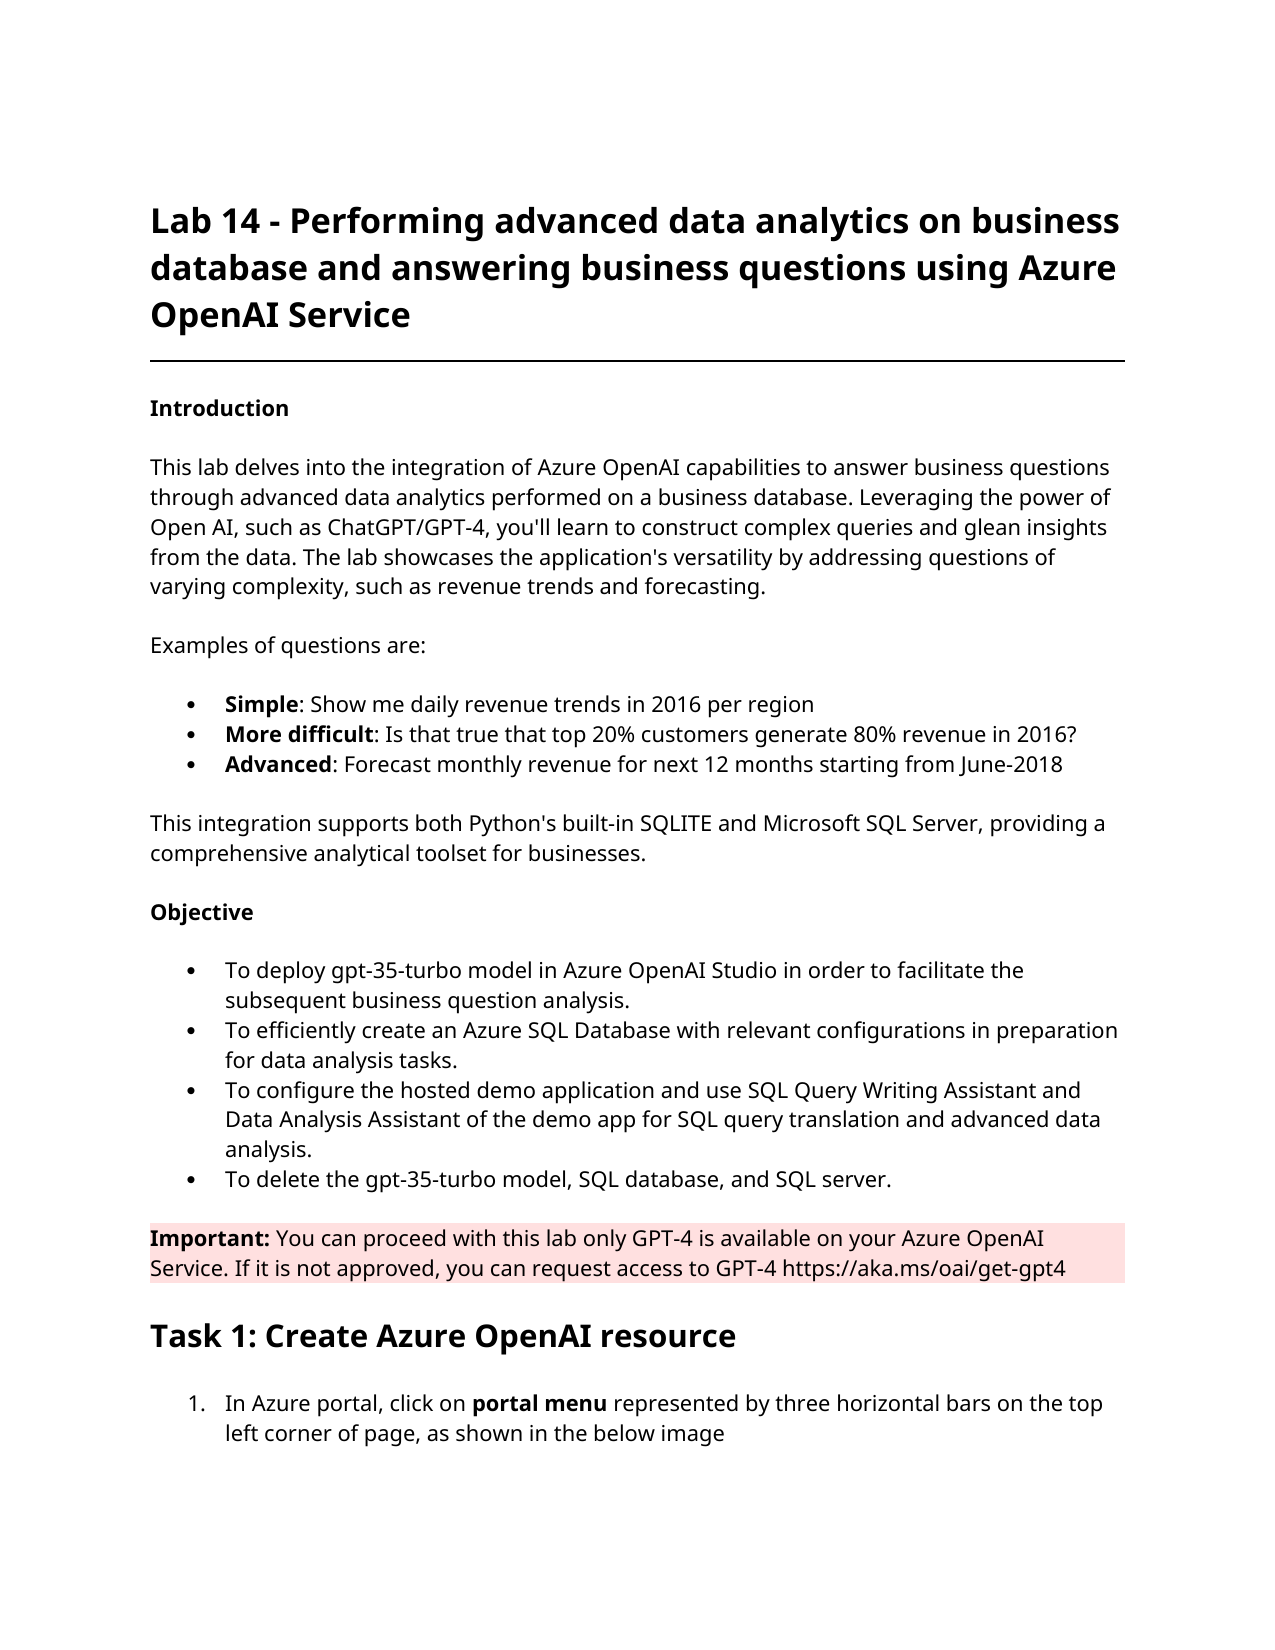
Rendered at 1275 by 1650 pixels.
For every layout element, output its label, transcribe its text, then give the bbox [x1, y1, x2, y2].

text Task 1: Create Azure OpenAI resource [150, 1314, 1125, 1356]
text This lab delves into the integration of Azure OpenAI capabilities to answer business questions through advanced data analytics performed on a business database. Leveraging the power of Open AI, such as ChatGPT/GPT-4, you'll learn to construct complex queries and glean insights from the data. The lab showcases the application's versatility by addressing questions of varying complexity, such as revenue trends and forecasting. [150, 452, 1125, 601]
text Examples of questions are: [150, 630, 1125, 660]
list To efficiently create an Azure SQL Database with relevant configurations in preparation for data analysis tasks. [187, 1015, 1125, 1075]
list In Azure portal, click on portal menu represented by three horizontal bars on the top left corner of page, as shown in the below image [187, 1388, 1125, 1447]
text Introduction [150, 393, 1125, 423]
list Advanced: Forecast monthly revenue for next 12 months starting from June-2018 [187, 749, 1125, 779]
text Objective [150, 897, 1125, 926]
list Simple: Show me daily revenue trends in 2016 per region [187, 689, 1125, 719]
list To deploy gpt-35-turbo model in Azure OpenAI Studio in order to facilitate the subsequent business question analysis. [187, 956, 1125, 1015]
list More difficult: Is that true that top 20% customers generate 80% revenue in 2016? [187, 719, 1125, 749]
text Lab 14 - Performing advanced data analytics on business database and answering business questions using Azure OpenAI Service [150, 197, 1125, 360]
list To delete the gpt-35-turbo model, SQL database, and SQL server. [187, 1164, 1125, 1194]
list To configure the hosted demo application and use SQL Query Writing Assistant and Data Analysis Assistant of the demo app for SQL query translation and advanced data analysis. [187, 1075, 1125, 1164]
text This integration supports both Python's built-in SQLITE and Microsoft SQL Server, providing a comprehensive analytical toolset for businesses. [150, 808, 1125, 867]
text Important: You can proceed with this lab only GPT-4 is available on your Azure OpenAI Service. If it is not approved, you can request access to GPT-4 https://aka.ms/oai/get-gpt4 [150, 1223, 1125, 1283]
